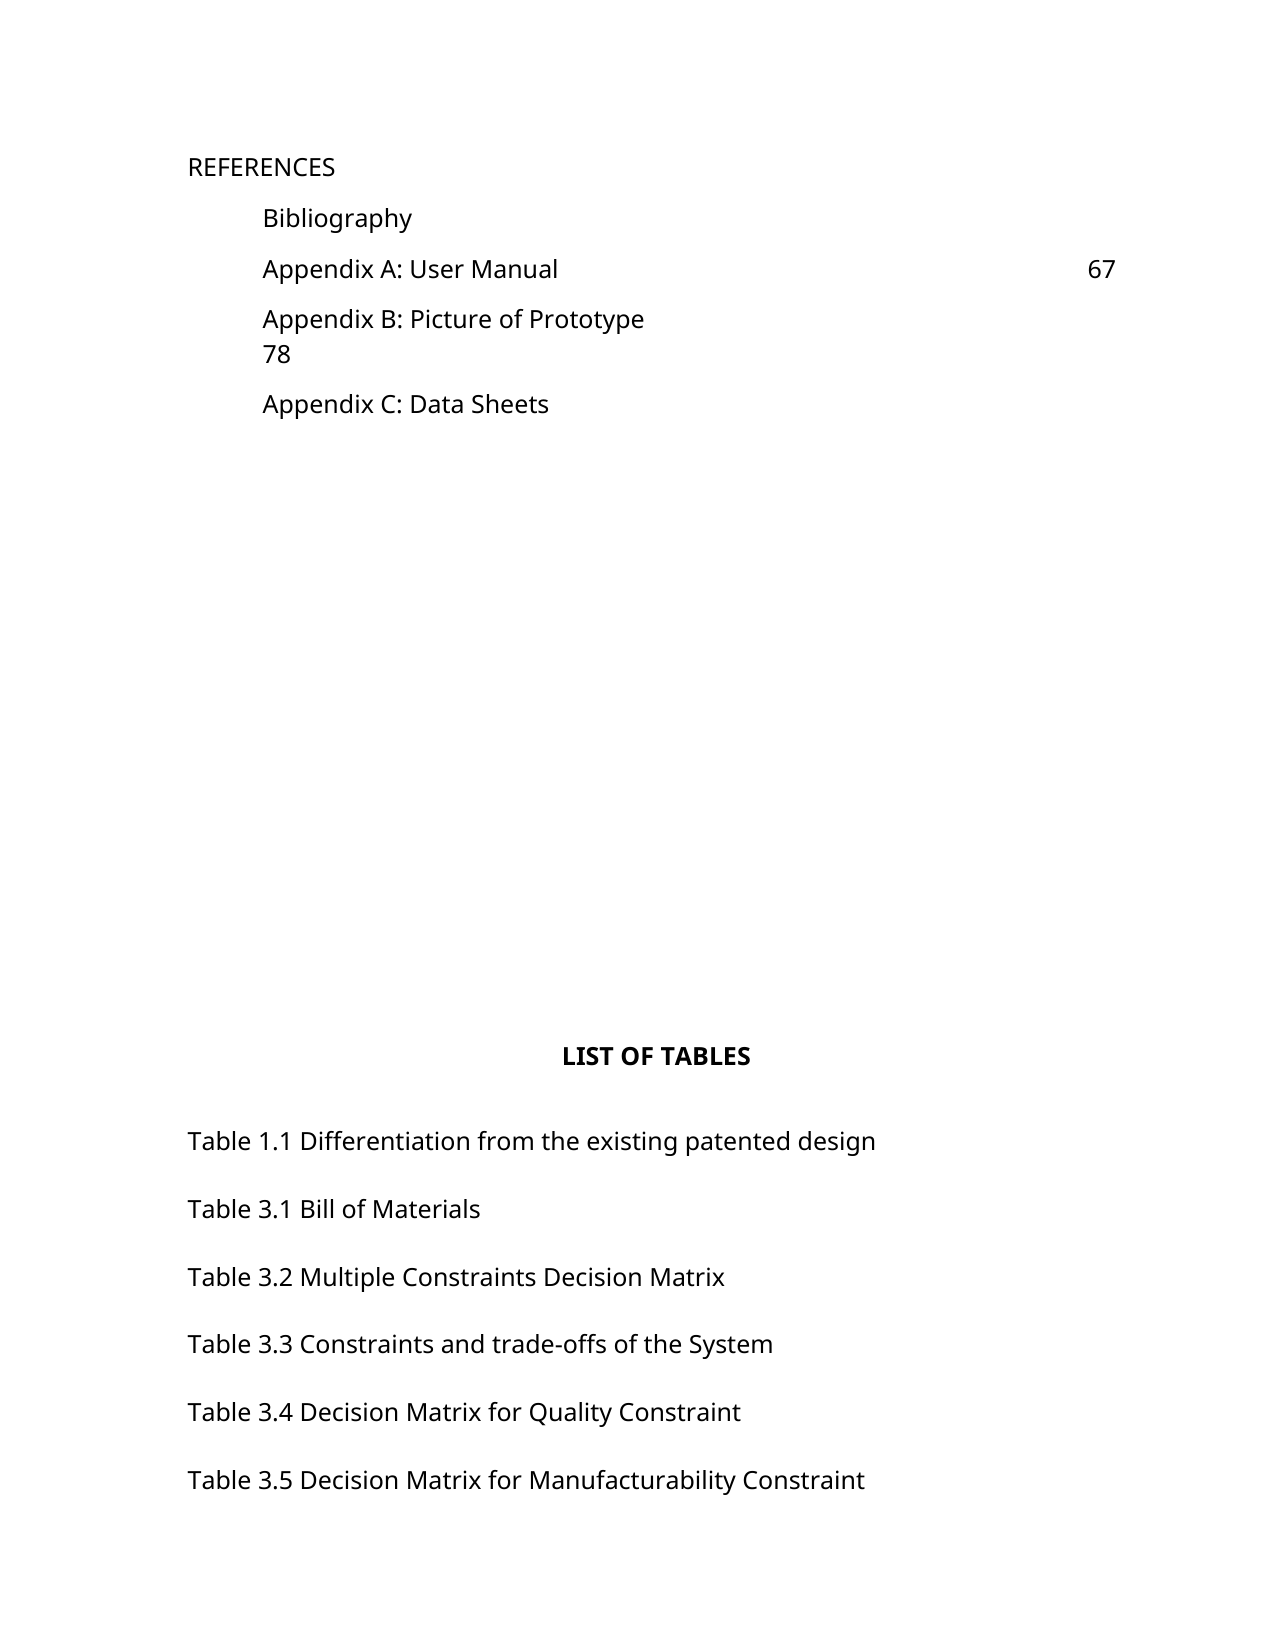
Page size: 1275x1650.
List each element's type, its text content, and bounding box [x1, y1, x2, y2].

text Table 3.1 Bill of Materials [187, 1191, 1125, 1226]
text Bibliography [187, 201, 1125, 235]
text Table 1.1 Differentiation from the existing patented design [187, 1124, 1125, 1158]
text REFERENCES [187, 150, 1125, 184]
text Appendix A: User Manual 67 [187, 251, 1125, 286]
text LIST OF TABLES [187, 1039, 1125, 1073]
text Table 3.3 Constraints and trade-offs of the System [187, 1327, 1125, 1361]
text Table 3.2 Multiple Constraints Decision Matrix [187, 1259, 1125, 1293]
text Appendix B: Picture of Prototype 78 [187, 302, 1125, 370]
text Appendix C: Data Sheets [187, 387, 1125, 421]
text Table 3.5 Decision Matrix for Manufacturability Constraint [187, 1462, 1125, 1496]
text Table 3.4 Decision Matrix for Quality Constraint [187, 1394, 1125, 1429]
